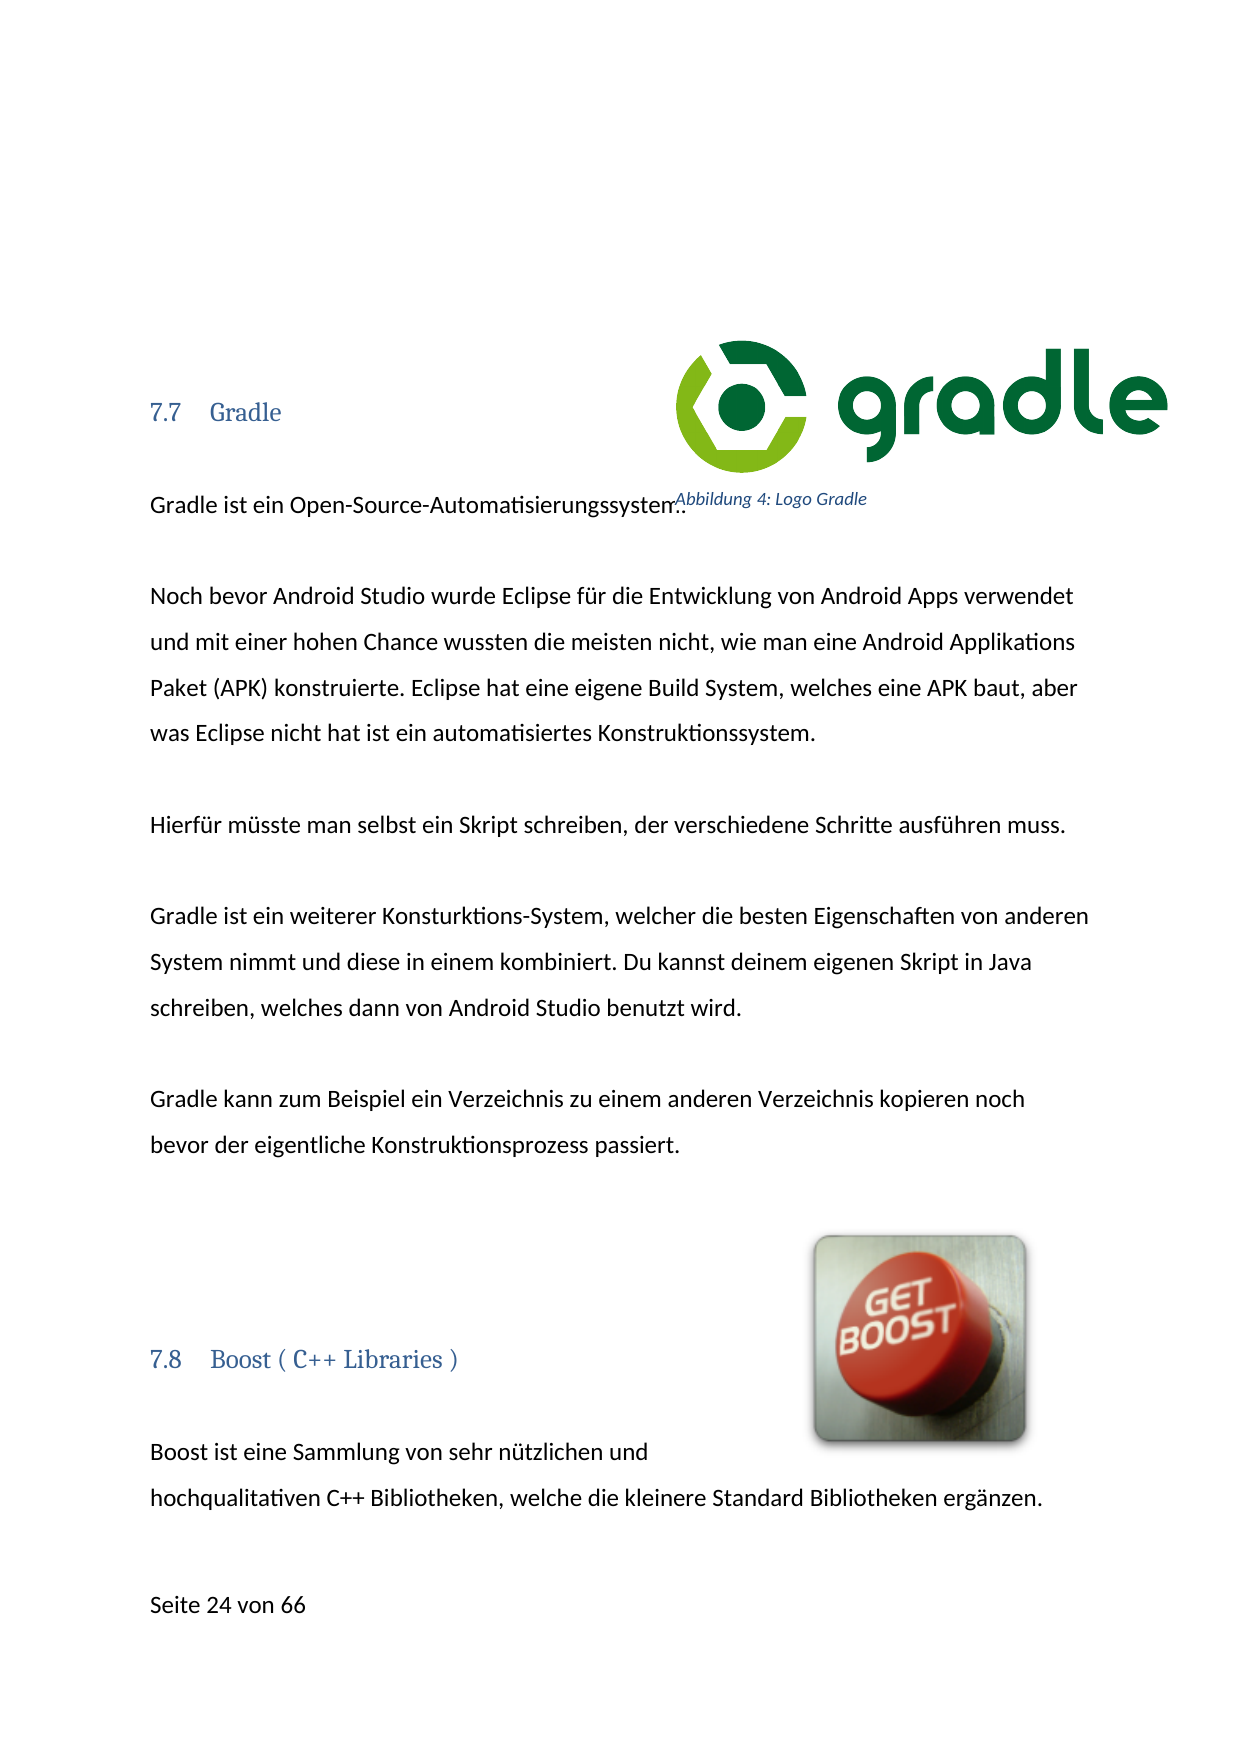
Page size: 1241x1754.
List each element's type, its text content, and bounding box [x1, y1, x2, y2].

subtitle Boost ( C++ Libraries ) [150, 1344, 751, 1375]
text Gradle kann zum Beispiel ein Verzeichnis zu einem anderen Verzeichnis kopieren noch bevor der eigentliche Konstruktionsprozess passiert. [150, 1083, 1090, 1160]
picture [675, 340, 1169, 479]
picture [751, 1224, 1091, 1459]
subtitle Gradle [150, 397, 675, 428]
text Gradle ist ein Open-Source-Automatisierungssystem. [150, 489, 1090, 519]
text Boost ist eine Sammlung von sehr nützlichen und hochqualitativen C++ Bibliotheken, welche die kleinere Standard Bibliotheken ergänzen. [150, 1436, 1090, 1512]
text Noch bevor Android Studio wurde Eclipse für die Entwicklung von Android Apps verwendet und mit einer hohen Chance wussten die meisten nicht, wie man eine Android Applikations Paket (APK) konstruierte. Eclipse hat eine eigene Build System, welches eine APK baut, aber was Eclipse nicht hat ist ein automatisiertes Konstruktionssystem. [150, 580, 1090, 748]
text Hierfür müsste man selbst ein Skript schreiben, der verschiedene Schritte ausführen muss. [150, 809, 1090, 839]
text Gradle ist ein weiterer Konsturktions-System, welcher die besten Eigenschaften von anderen System nimmt und diese in einem kombiniert. Du kannst deinem eigenen Skript in Java schreiben, welches dann von Android Studio benutzt wird. [150, 901, 1090, 1022]
